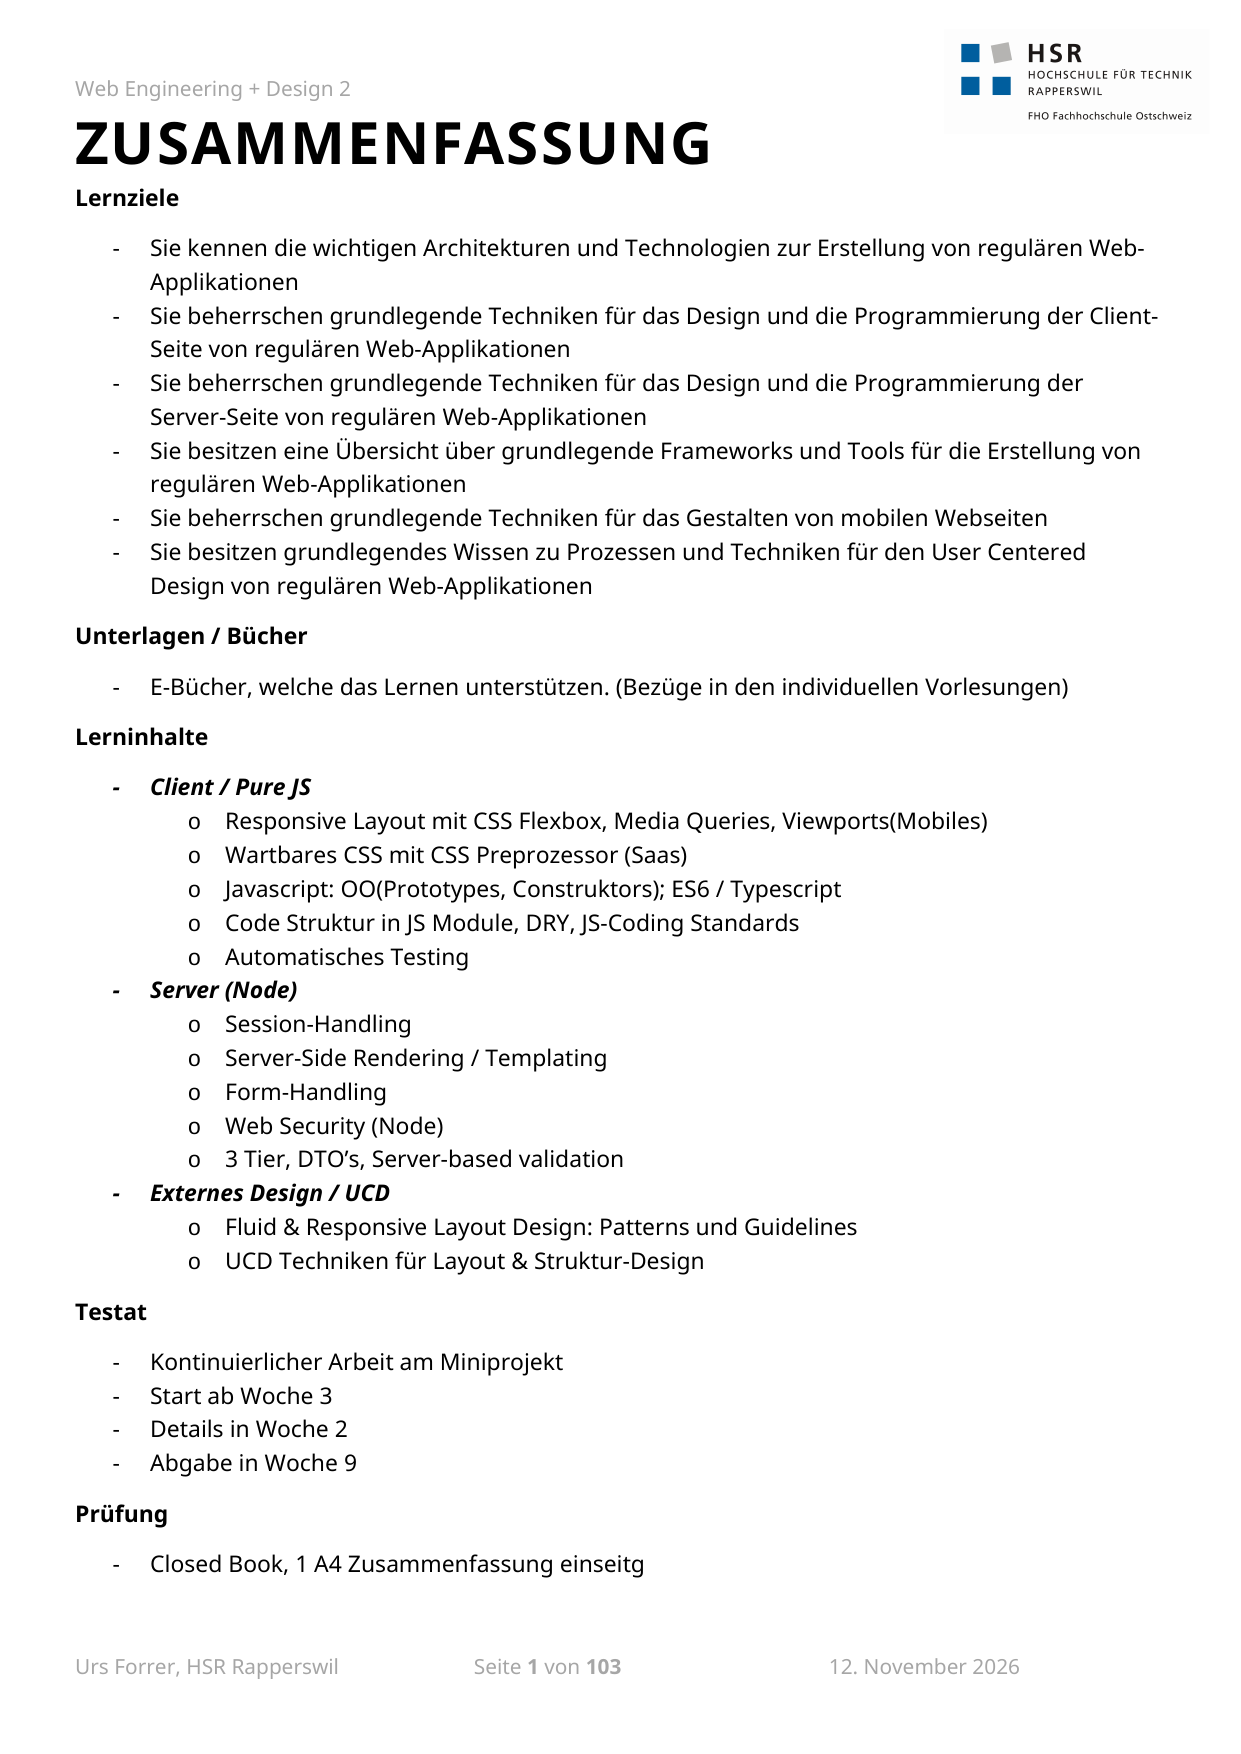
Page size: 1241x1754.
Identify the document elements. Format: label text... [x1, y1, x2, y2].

list E-Bücher, welche das Lernen unterstützen. (Bezüge in den individuellen Vorlesungen) [112, 670, 1165, 702]
list Sie beherrschen grundlegende Techniken für das Design und die Programmierung der Client-Seite von regulären Web-Applikationen [112, 299, 1165, 364]
list 3 Tier, DTO’s, Server-based validation [187, 1143, 1165, 1175]
text Prüfung [75, 1497, 1165, 1529]
text Lerninhalte [75, 721, 1165, 752]
list Code Struktur in JS Module, DRY, JS-Coding Standards [187, 907, 1165, 938]
list Sie beherrschen grundlegende Techniken für das Design und die Programmierung der Server-Seite von regulären Web-Applikationen [112, 367, 1165, 432]
list Javascript: OO(Prototypes, Construktors); ES6 / Typescript [187, 873, 1165, 904]
text Unterlagen / Bücher [75, 620, 1165, 651]
list Web Security (Node) [187, 1109, 1165, 1141]
list Sie kennen die wichtigen Architekturen und Technologien zur Erstellung von regulären Web-Applikationen [112, 232, 1165, 297]
list Details in Woche 2 [112, 1413, 1165, 1444]
list UCD Techniken für Layout & Struktur-Design [187, 1245, 1165, 1276]
list Wartbares CSS mit CSS Preprozessor (Saas) [187, 839, 1165, 870]
list Sie beherrschen grundlegende Techniken für das Gestalten von mobilen Webseiten [112, 502, 1165, 533]
title Zusammenfassung [75, 102, 1165, 182]
list Server (Node) [112, 974, 1165, 1006]
list Fluid & Responsive Layout Design: Patterns und Guidelines [187, 1211, 1165, 1242]
list Kontinuierlicher Arbeit am Miniprojekt [112, 1346, 1165, 1377]
list Server-Side Rendering / Templating [187, 1042, 1165, 1073]
text Testat [75, 1295, 1165, 1327]
list Session-Handling [187, 1008, 1165, 1039]
list Externes Design / UCD [112, 1177, 1165, 1208]
picture [943, 29, 1210, 134]
list Sie besitzen eine Übersicht über grundlegende Frameworks und Tools für die Erstellung von regulären Web-Applikationen [112, 434, 1165, 499]
list Start ab Woche 3 [112, 1379, 1165, 1411]
list Client / Pure JS [112, 771, 1165, 802]
list Form-Handling [187, 1076, 1165, 1107]
list Sie besitzen grundlegendes Wissen zu Prozessen und Techniken für den User Centered Design von regulären Web-Applikationen [112, 536, 1165, 601]
text Lernziele [75, 182, 1165, 213]
list Abgabe in Woche 9 [112, 1447, 1165, 1478]
list Responsive Layout mit CSS Flexbox, Media Queries, Viewports(Mobiles) [187, 805, 1165, 836]
list Automatisches Testing [187, 940, 1165, 972]
list Closed Book, 1 A4 Zusammenfassung einseitg [112, 1548, 1165, 1579]
